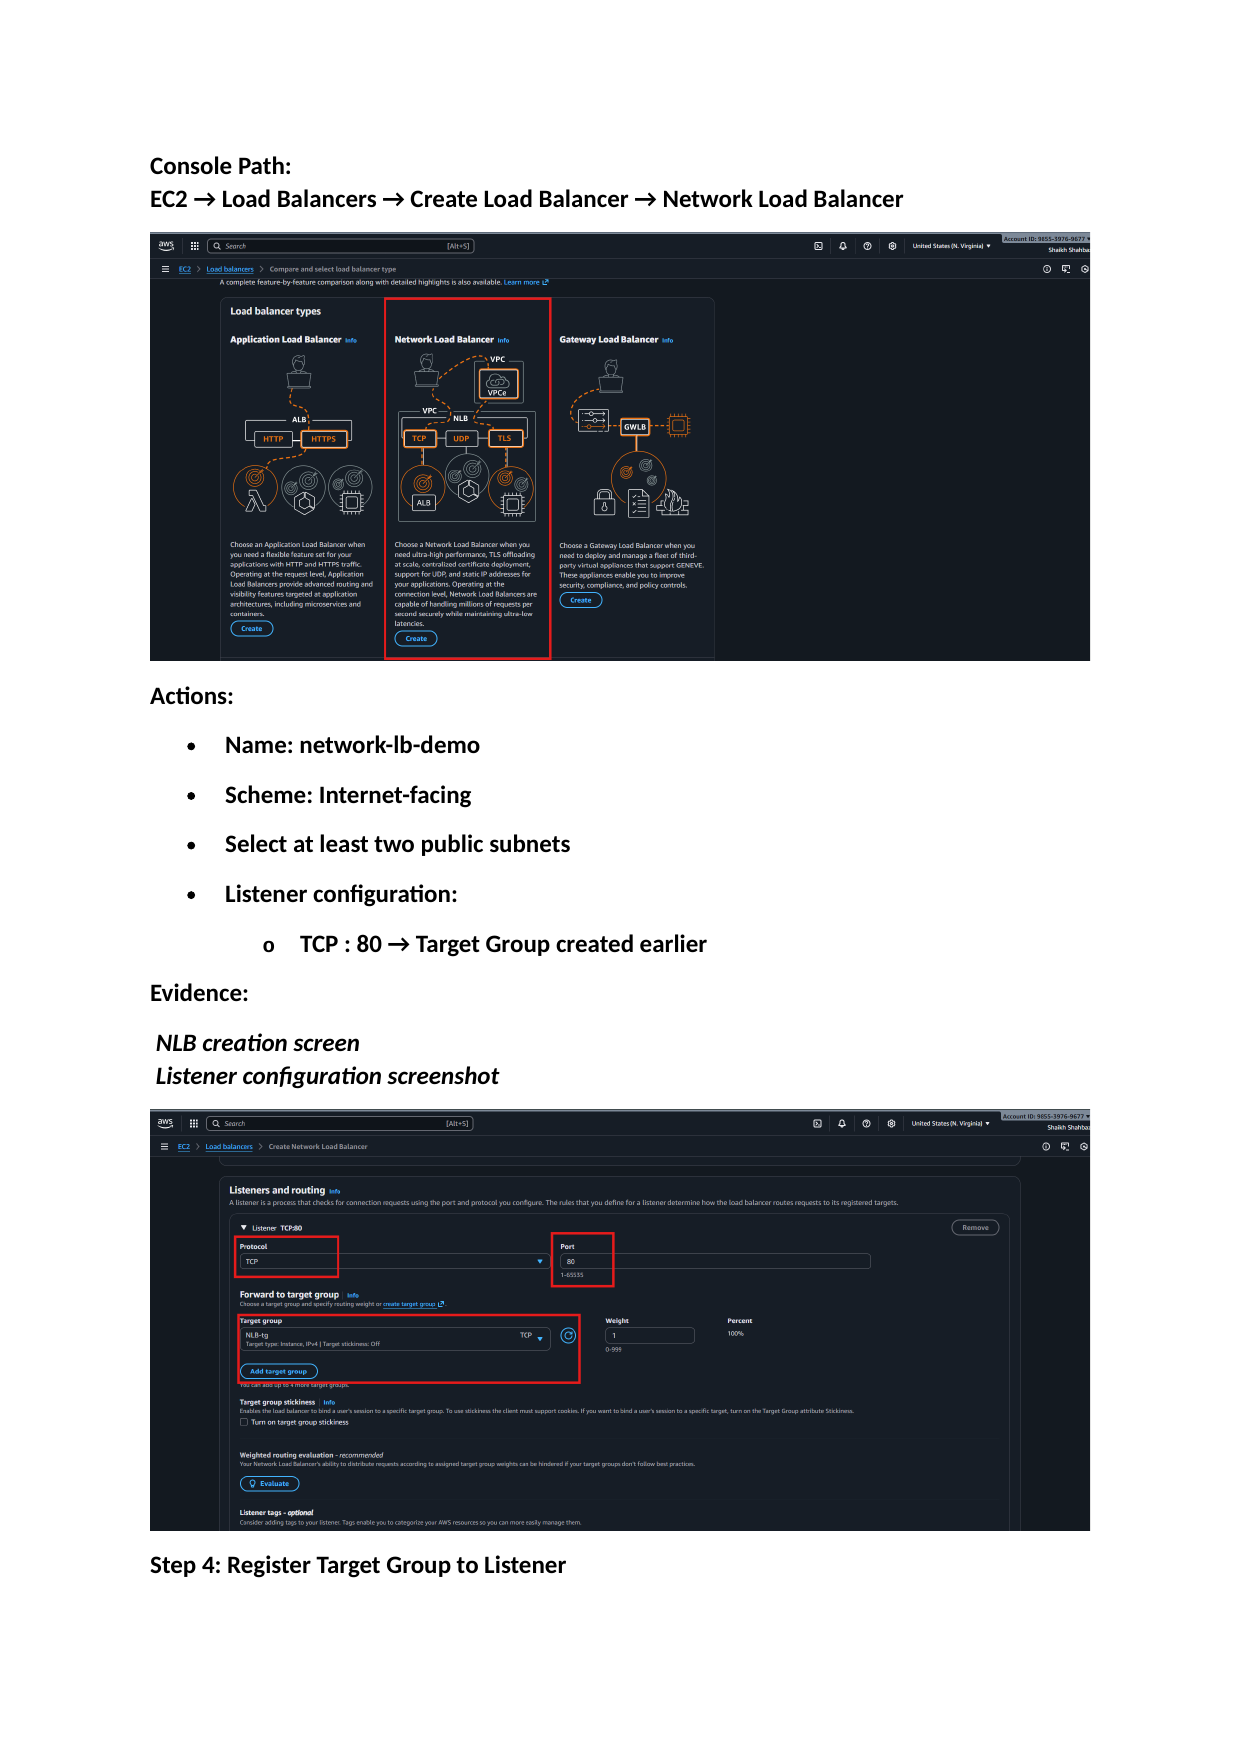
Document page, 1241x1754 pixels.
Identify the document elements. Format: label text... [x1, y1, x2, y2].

text Evidence: [150, 977, 1090, 1008]
list Scheme: Internet-facing [187, 779, 1090, 809]
picture [150, 232, 1091, 661]
picture [150, 1109, 1091, 1531]
text Step 4: Register Target Group to Listener [150, 1549, 1090, 1580]
text NLB creation screen Listener configuration screenshot [150, 1027, 1090, 1090]
text Actions: [150, 680, 1090, 710]
list Select at least two public subnets [187, 829, 1090, 859]
list TCP : 80 → Target Group created earlier [262, 928, 1090, 958]
list Listener configuration: [187, 878, 1090, 909]
list Name: network-lb-demo [187, 729, 1090, 760]
text Console Path: EC2 → Load Balancers → Create Load Balancer → Network Load Balancer [150, 150, 1090, 213]
